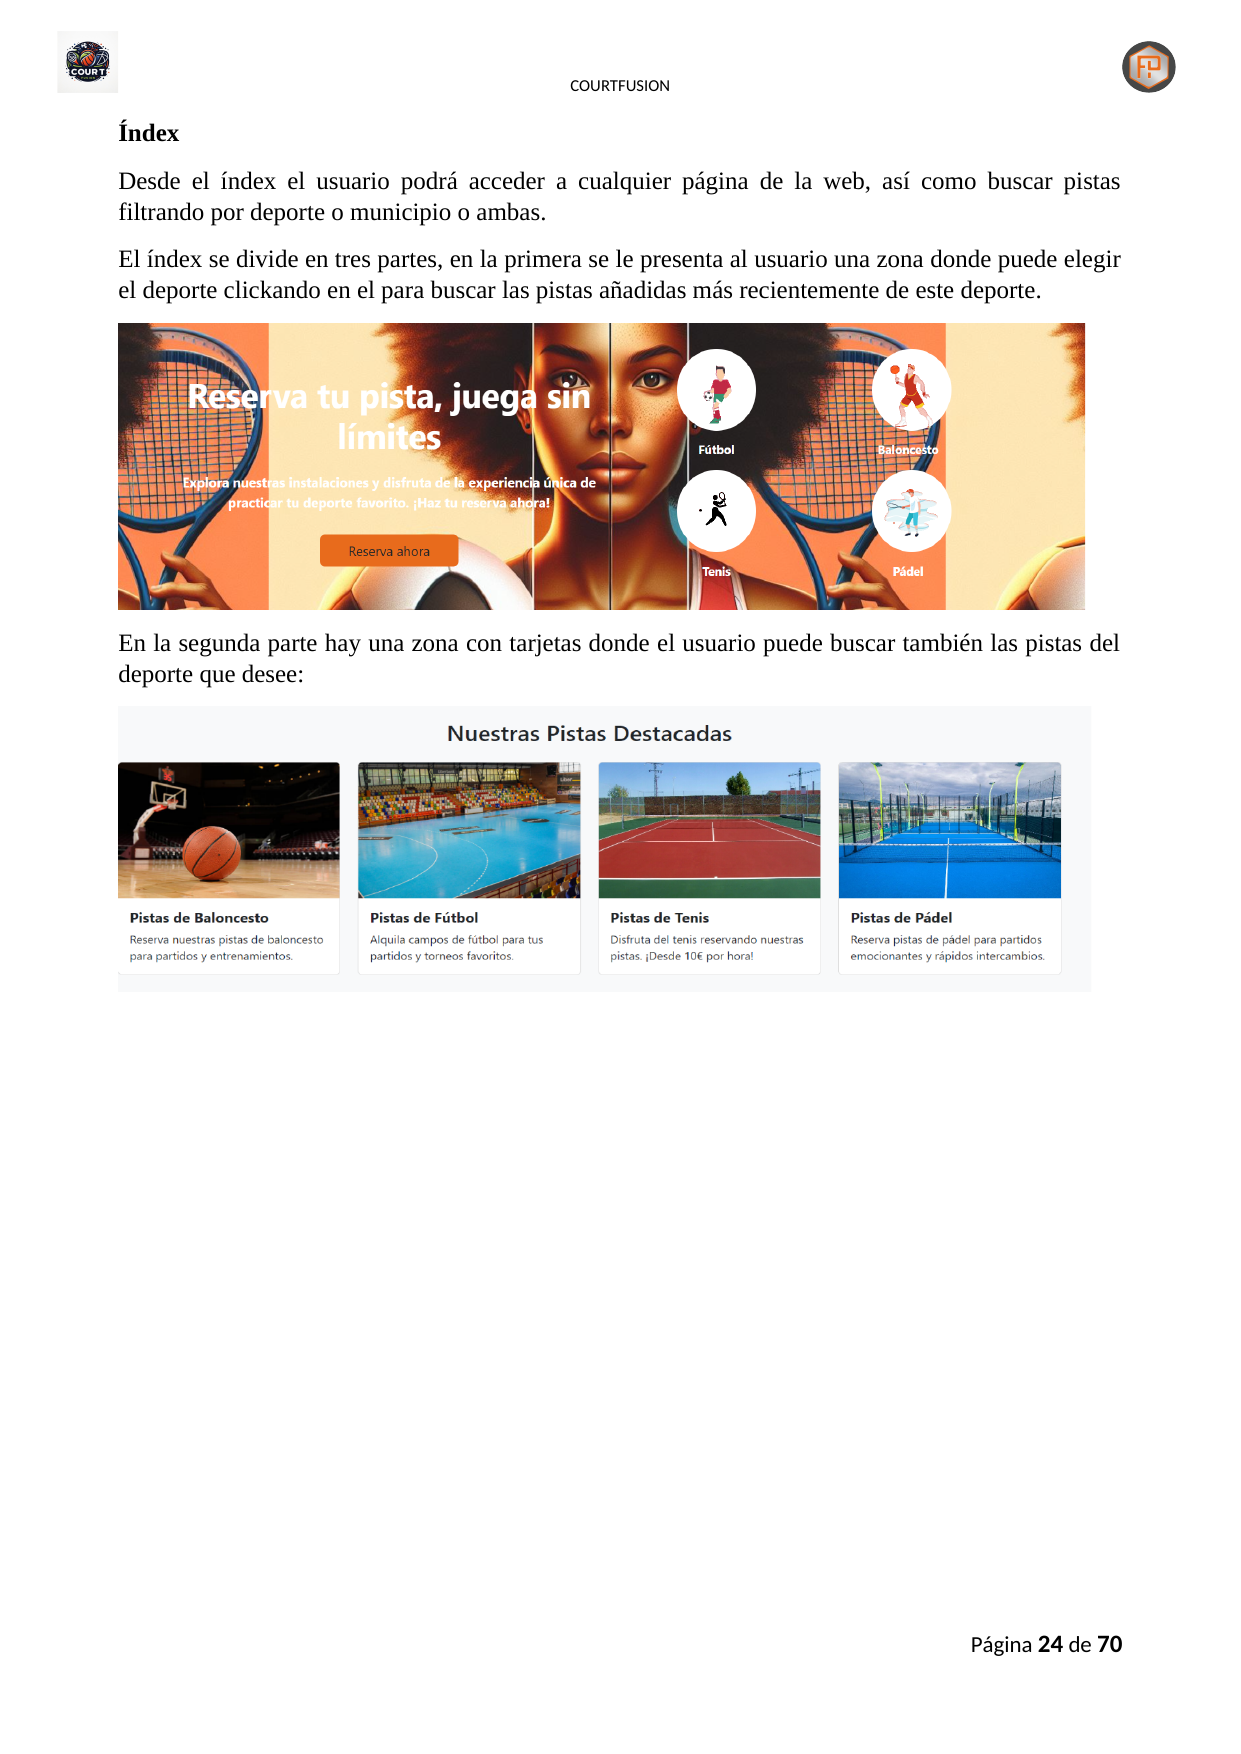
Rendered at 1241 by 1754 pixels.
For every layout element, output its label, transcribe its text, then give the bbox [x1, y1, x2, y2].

picture [1122, 41, 1176, 93]
text Índex [118, 118, 1122, 147]
text En la segunda parte hay una zona con tarjetas donde el usuario puede buscar también las pistas del deporte que desee: [118, 628, 1122, 688]
picture [118, 706, 1092, 992]
text El índex se divide en tres partes, en la primera se le presenta al usuario una zona donde puede elegir el deporte clickando en el para buscar las pistas añadidas más recientemente de este deporte. [118, 244, 1122, 304]
text Desde el índex el usuario podrá acceder a cualquier página de la web, así como buscar pistas filtrando por deporte o municipio o ambas. [118, 166, 1122, 226]
picture [118, 323, 1086, 610]
